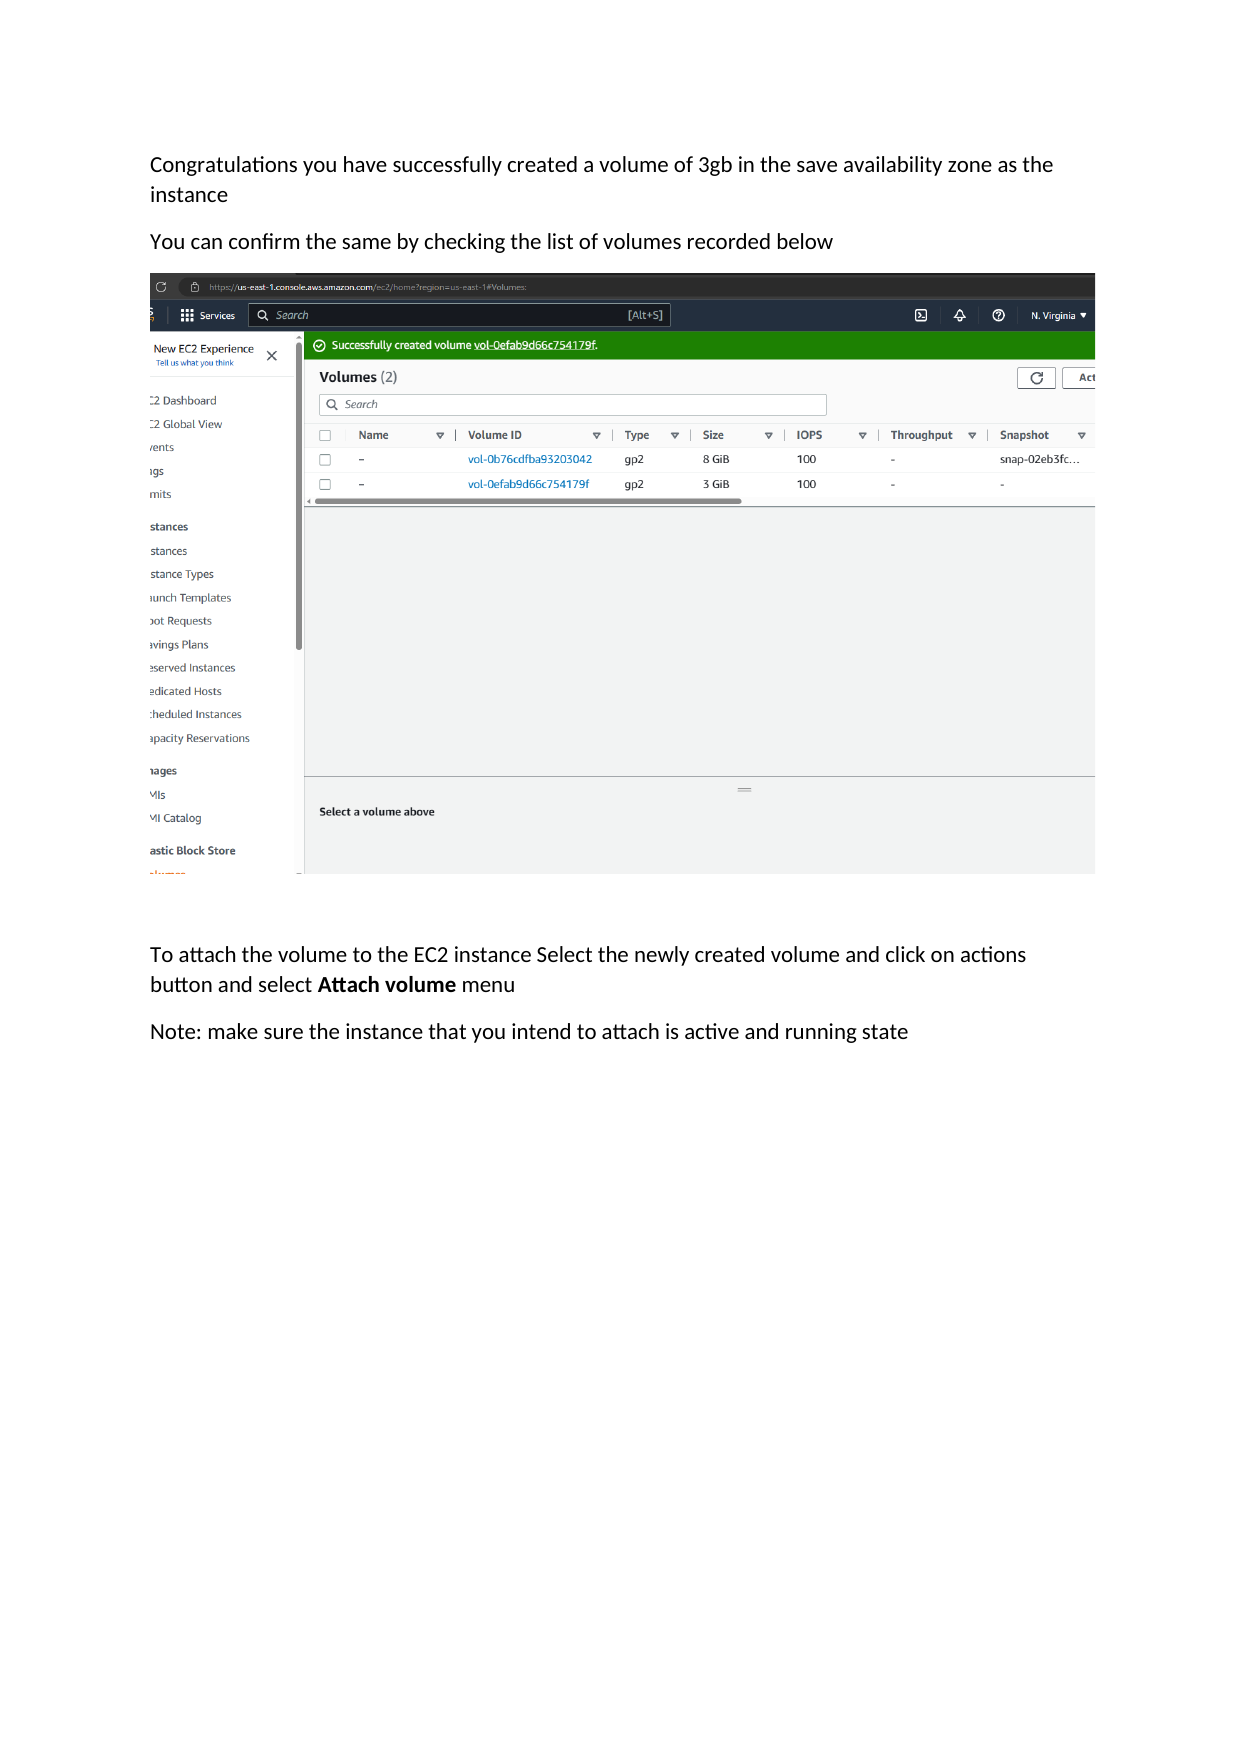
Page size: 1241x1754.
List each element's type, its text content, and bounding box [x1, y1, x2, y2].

text Note: make sure the instance that you intend to attach is active and running state [150, 1017, 1090, 1045]
text Congratulations you have successfully created a volume of 3gb in the save availability zone as the instance [150, 150, 1090, 208]
text To attach the volume to the EC2 instance Select the newly created volume and click on actions button and select Attach volume menu [150, 940, 1090, 998]
text You can confirm the same by checking the list of volumes recorded below [150, 227, 1090, 255]
picture [150, 273, 1096, 874]
